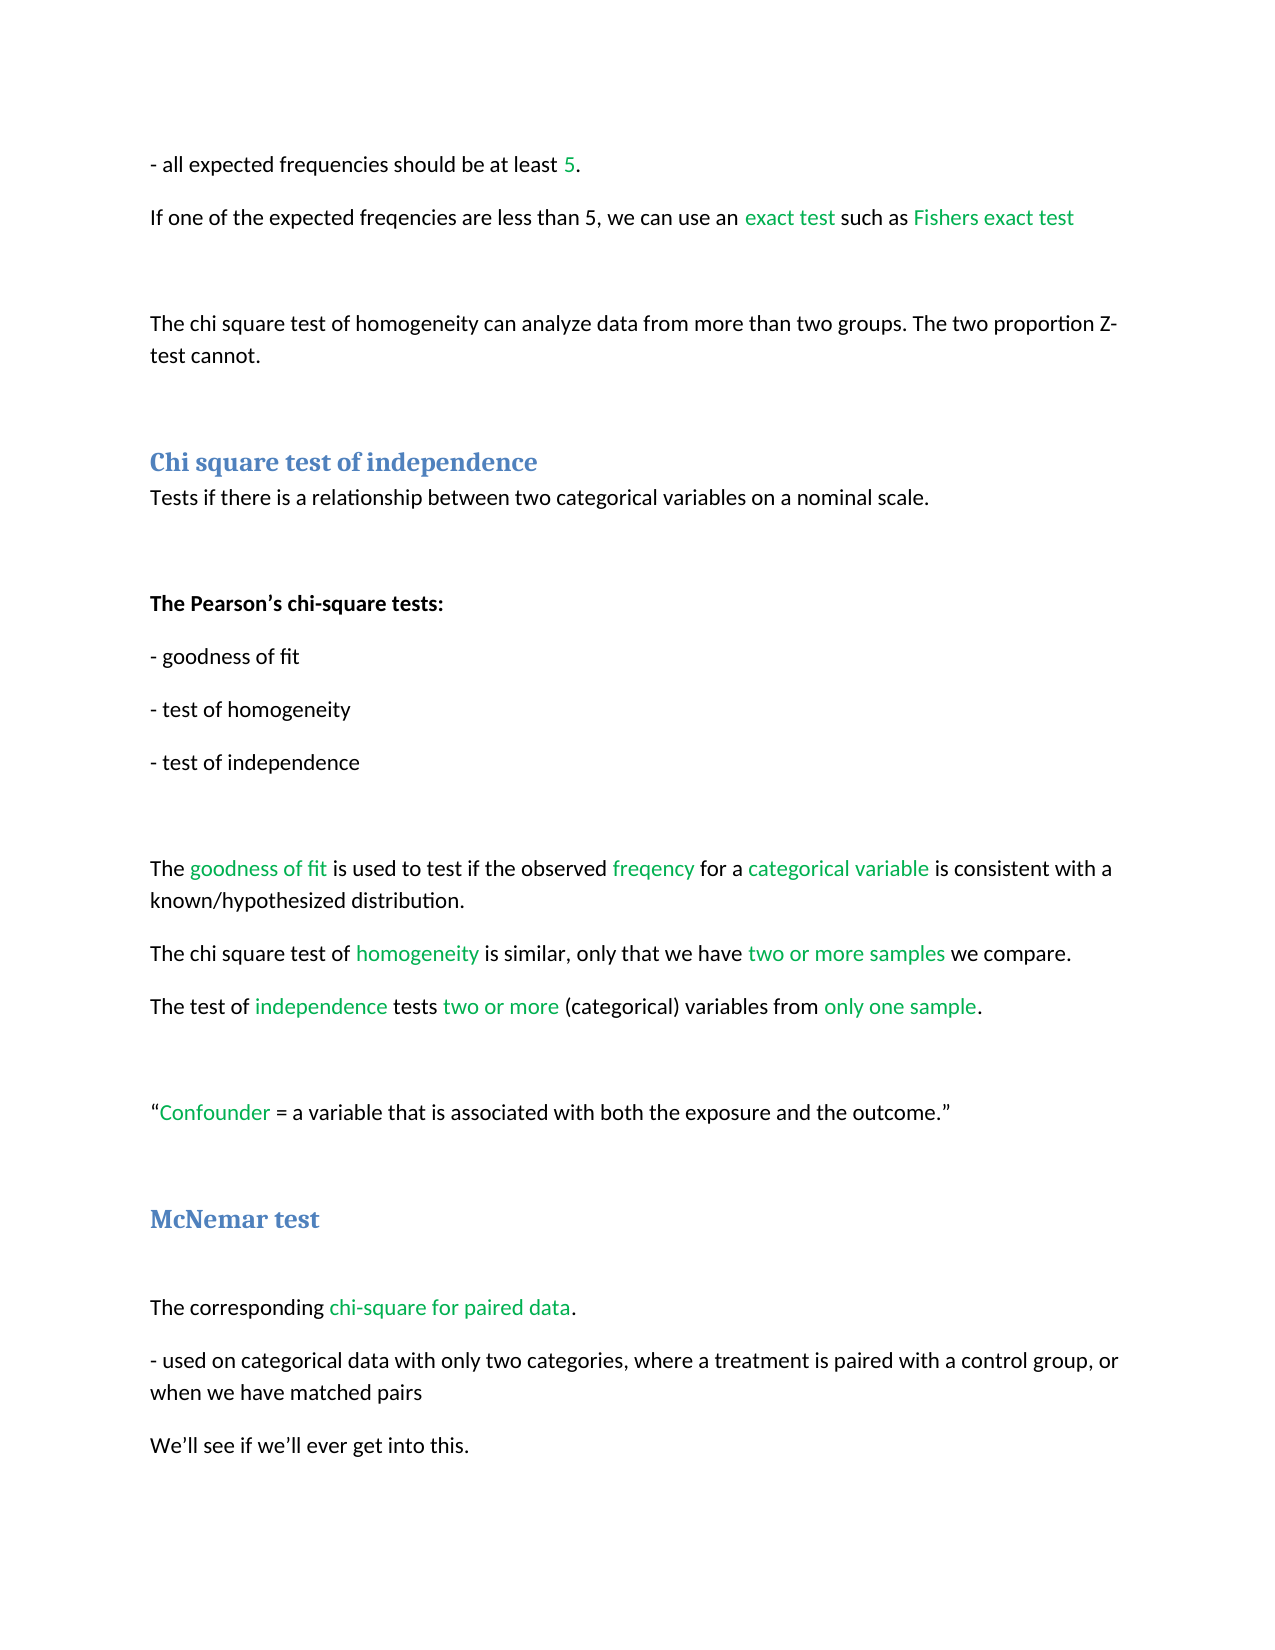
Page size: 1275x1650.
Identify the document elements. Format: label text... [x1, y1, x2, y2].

text The corresponding chi-square for paired data. [150, 1293, 1125, 1321]
text - goodness of fit [150, 642, 1125, 670]
text - test of homogeneity [150, 695, 1125, 723]
text We’ll see if we’ll ever get into this. [150, 1431, 1125, 1459]
text “Confounder = a variable that is associated with both the exposure and the outcome.” [150, 1098, 1125, 1126]
text The chi square test of homogeneity is similar, only that we have two or more samples we compare. [150, 939, 1125, 967]
text The test of independence tests two or more (categorical) variables from only one sample. [150, 992, 1125, 1020]
text If one of the expected freqencies are less than 5, we can use an exact test such as Fishers exact test [150, 203, 1125, 231]
text The goodness of fit is used to test if the observed freqency for a categorical variable is consistent with a known/hypothesized distribution. [150, 854, 1125, 914]
text - test of independence [150, 748, 1125, 776]
text - all expected frequencies should be at least 5. [150, 150, 1125, 178]
subtitle Chi square test of independence [150, 447, 1125, 478]
text - used on categorical data with only two categories, where a treatment is paired with a control group, or when we have matched pairs [150, 1346, 1125, 1406]
text The Pearson’s chi-square tests: [150, 589, 1125, 617]
text The chi square test of homogeneity can analyze data from more than two groups. The two proportion Z-test cannot. [150, 309, 1125, 369]
text Tests if there is a relationship between two categorical variables on a nominal scale. [150, 483, 1125, 511]
subtitle McNemar test [150, 1204, 1125, 1236]
